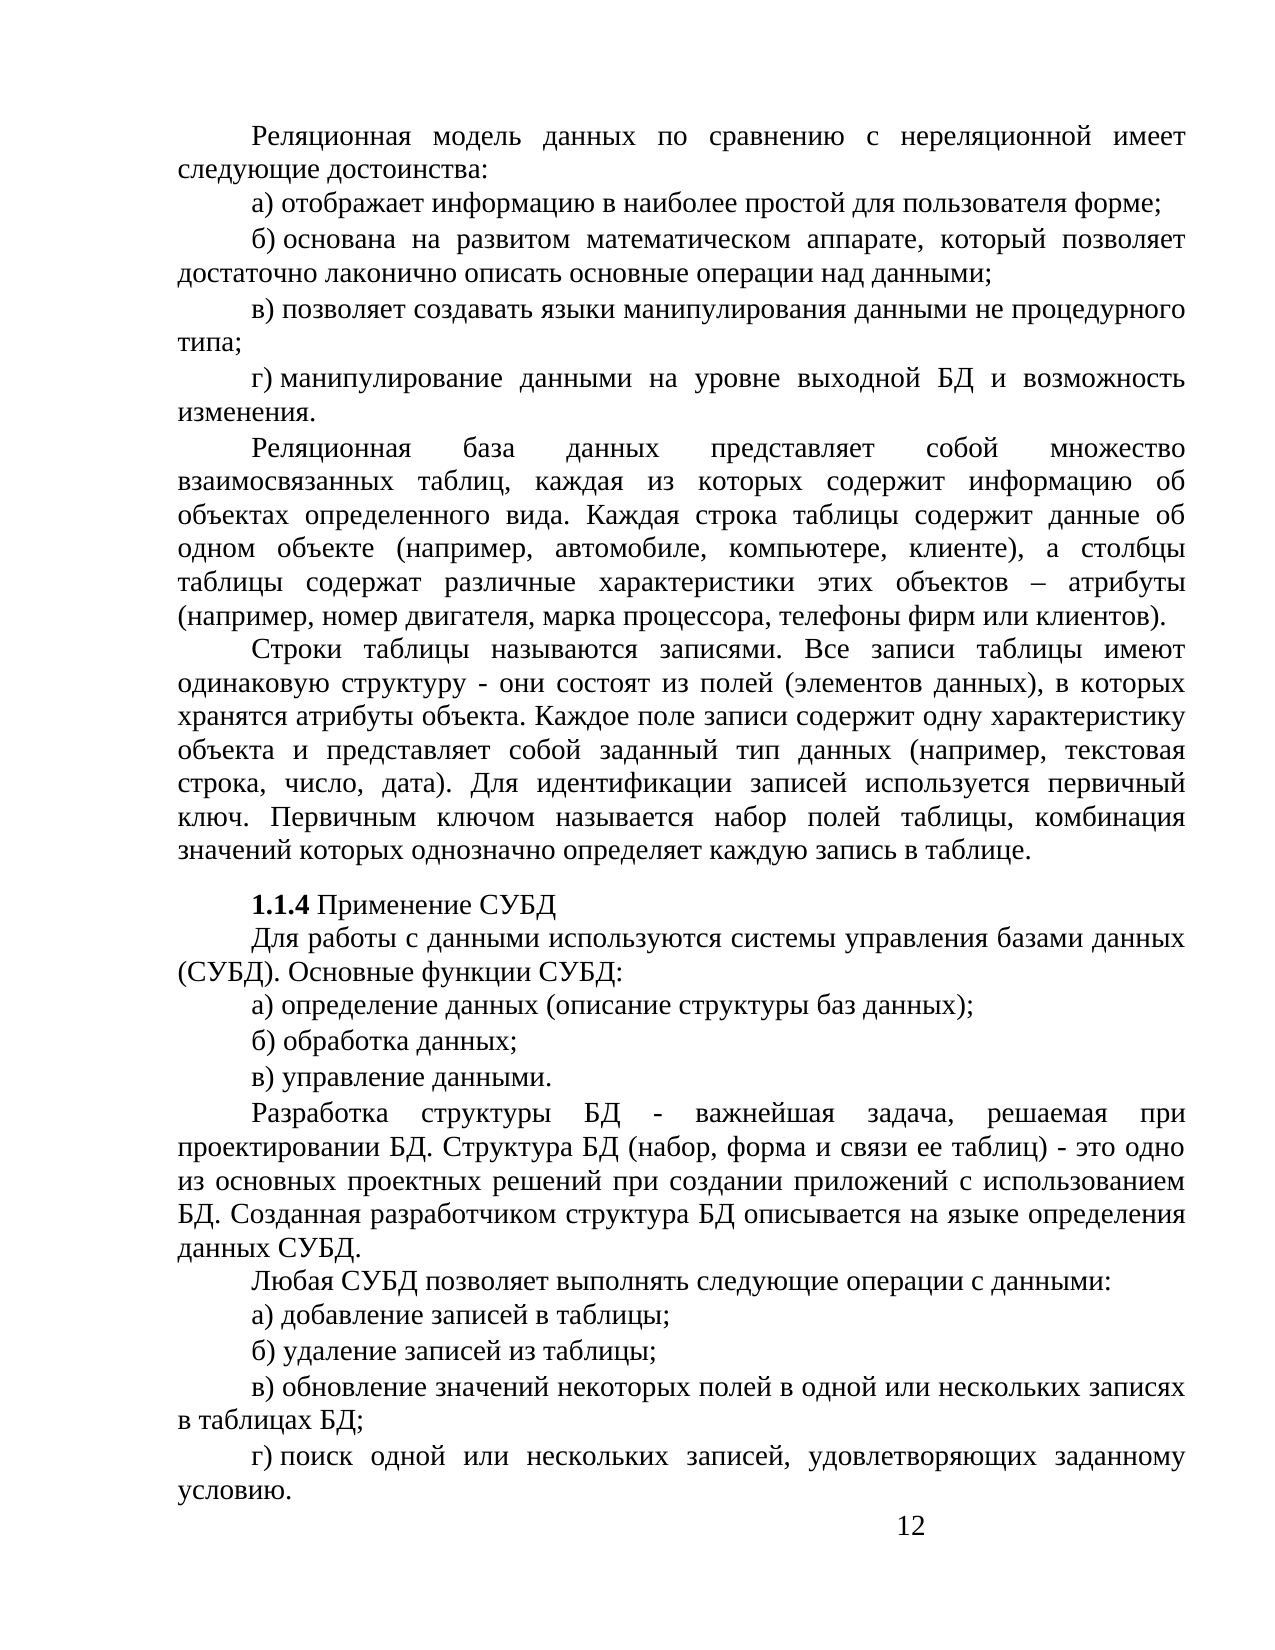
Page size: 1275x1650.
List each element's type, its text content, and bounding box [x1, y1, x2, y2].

text удаление записей из таблицы; [177, 1333, 1186, 1366]
text обработка данных; [177, 1023, 1186, 1057]
text Разработка структуры БД - важнейшая задача, решаемая при проектировании БД. Структура БД (набор, форма и связи ее таблиц) - это одно из основных проектных решений при создании приложений с использованием БД. Созданная разработчиком структура БД описывается на языке определения данных СУБД. [177, 1096, 1186, 1263]
text основана на развитом математическом аппарате, который позволяет достаточно лаконично описать основные операции над данными; [177, 221, 1186, 288]
text Строки таблицы называются записями. Все записи таблицы имеют одинаковую структуру - они состоят из полей (элементов данных), в которых хранятся атрибуты объекта. Каждое поле записи содержит одну характеристику объекта и представляет собой заданный тип данных (например, текстовая строка, число, дата). Для идентификации записей используется первичный ключ. Первичным ключом называется набор полей таблицы, комбинация значений которых однозначно определяет каждую запись в таблице. [177, 631, 1186, 866]
text манипулирование данными на уровне выходной БД и возможность изменения. [177, 360, 1186, 427]
text поиск одной или нескольких записей, удовлетворяющих заданному условию. [177, 1438, 1186, 1506]
list добавление записей в таблицы; [177, 1297, 1186, 1330]
text позволяет создавать языки манипулирования данными не процедурного типа; [177, 291, 1186, 358]
text управление данными. [177, 1059, 1186, 1093]
text Для работы с данными используются системы управления базами данных (СУБД). Основные функции СУБД: [177, 920, 1186, 987]
text Реляционная модель данных по сравнению с нереляционной имеет следующие достоинства: [177, 118, 1186, 185]
list определение данных (описание структуры баз данных); [177, 987, 1186, 1021]
list отображает информацию в наиболее простой для пользователя форме; [177, 185, 1186, 219]
subtitle 1.1.4 Применение СУБД [177, 887, 1186, 920]
text Реляционная база данных представляет собой множество взаимосвязанных таблиц, каждая из которых содержит информацию об объектах определенного вида. Каждая строка таблицы содержит данные об одном объекте (например, автомобиле, компьютере, клиенте), а столбцы таблицы содержат различные характеристики этих объектов – атрибуты (например, номер двигателя, марка процессора, телефоны фирм или клиентов). [177, 430, 1186, 631]
text обновление значений некоторых полей в одной или нескольких записях в таблицах БД; [177, 1369, 1186, 1436]
text Любая СУБД позволяет выполнять следующие операции с данными: [177, 1263, 1186, 1297]
